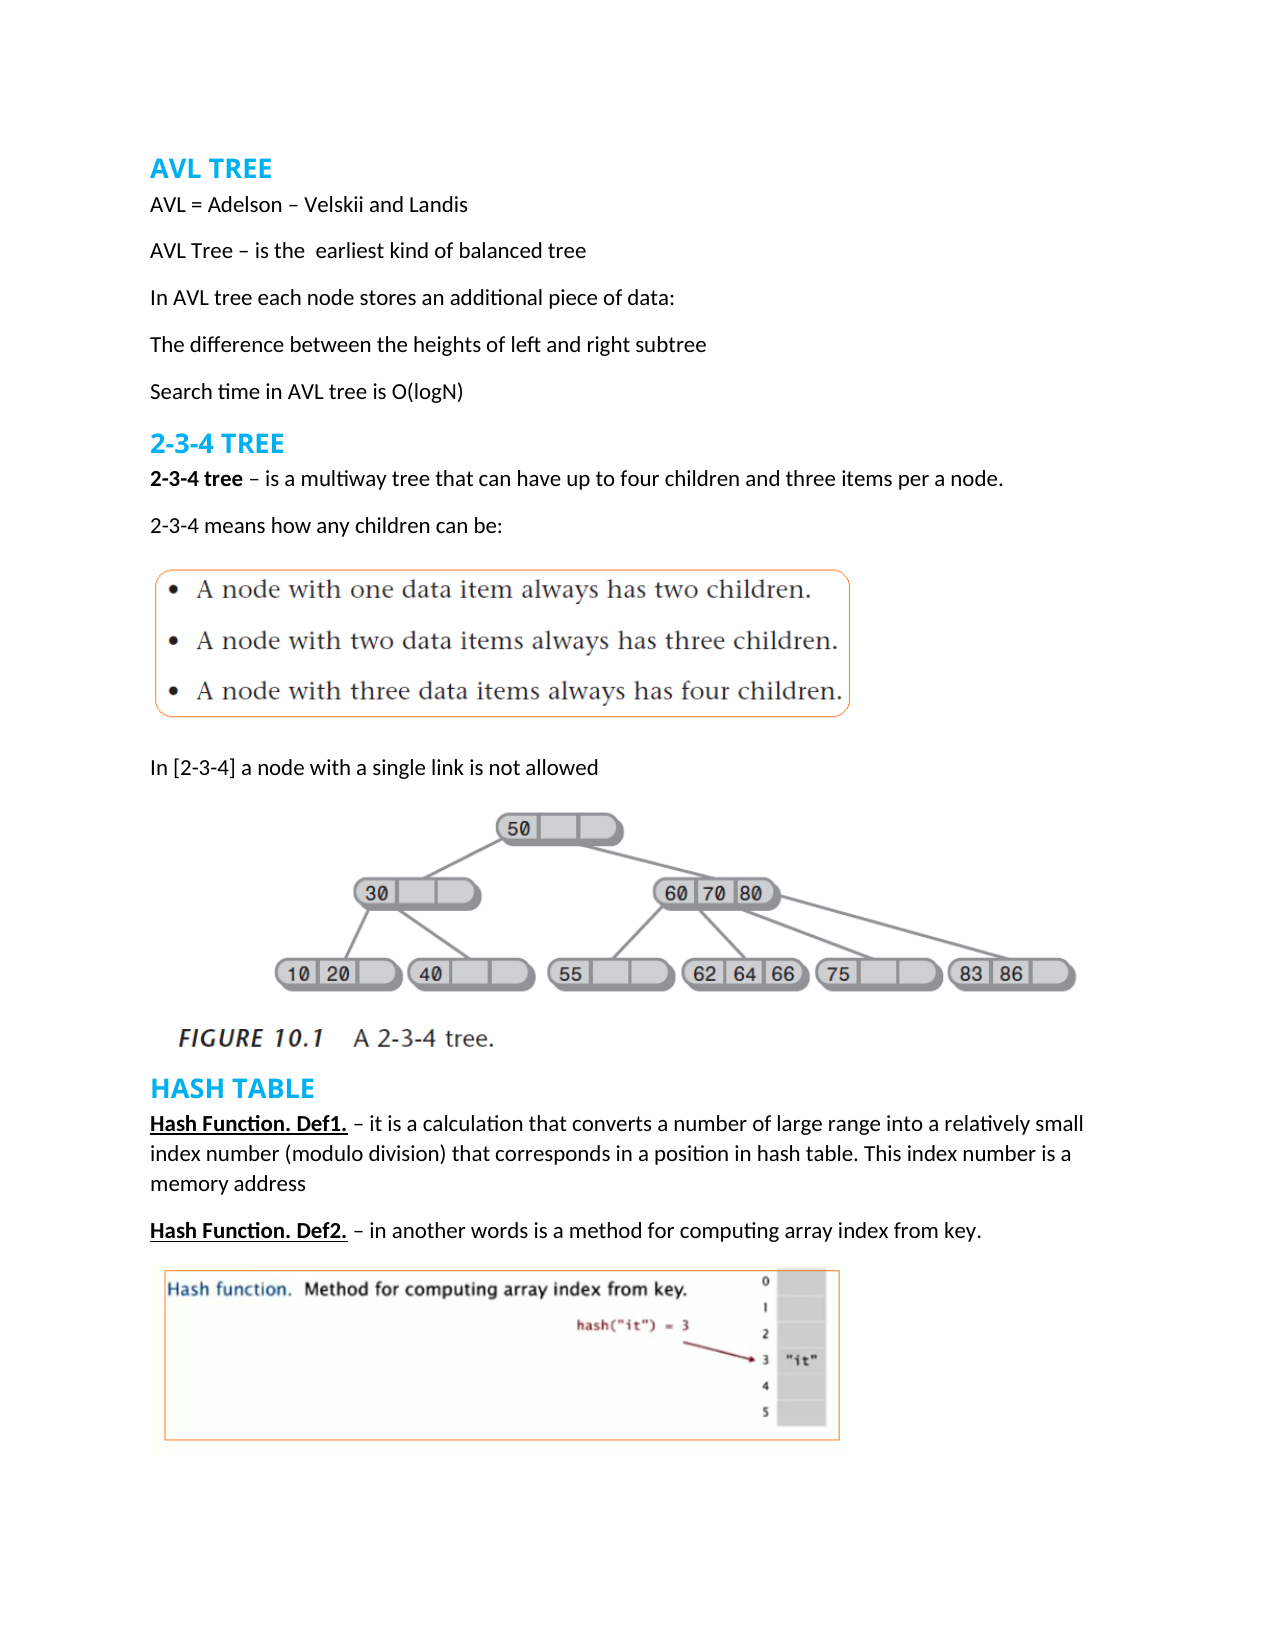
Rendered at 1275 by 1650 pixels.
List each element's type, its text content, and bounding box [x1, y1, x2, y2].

subtitle HASH TABLE [150, 1069, 1125, 1106]
text 2-3-4 tree – is a multiway tree that can have up to four children and three items per a node. [150, 464, 1125, 492]
picture [150, 1263, 847, 1457]
picture [150, 557, 874, 734]
text In AVL tree each node stores an additional piece of data: [150, 283, 1125, 312]
text Hash Function. Def2. – in another words is a method for computing array index from key. [150, 1216, 1125, 1244]
text In [2-3-4] a node with a single link is not allowed [150, 753, 1125, 781]
picture [150, 799, 1089, 1051]
text The difference between the heights of left and right subtree [150, 330, 1125, 358]
text Search time in AVL tree is O(logN) [150, 377, 1125, 405]
text 2-3-4 means how any children can be: [150, 511, 1125, 539]
text AVL Tree – is the earliest kind of balanced tree [150, 237, 1125, 265]
subtitle AVL TREE [150, 150, 1125, 187]
text AVL = Adelson – Velskii and Landis [150, 190, 1125, 218]
subtitle 2-3-4 TREE [150, 424, 1125, 461]
text Hash Function. Def1. – it is a calculation that converts a number of large range into a relatively small index number (modulo division) that corresponds in a position in hash table. This index number is a memory address [150, 1109, 1125, 1198]
